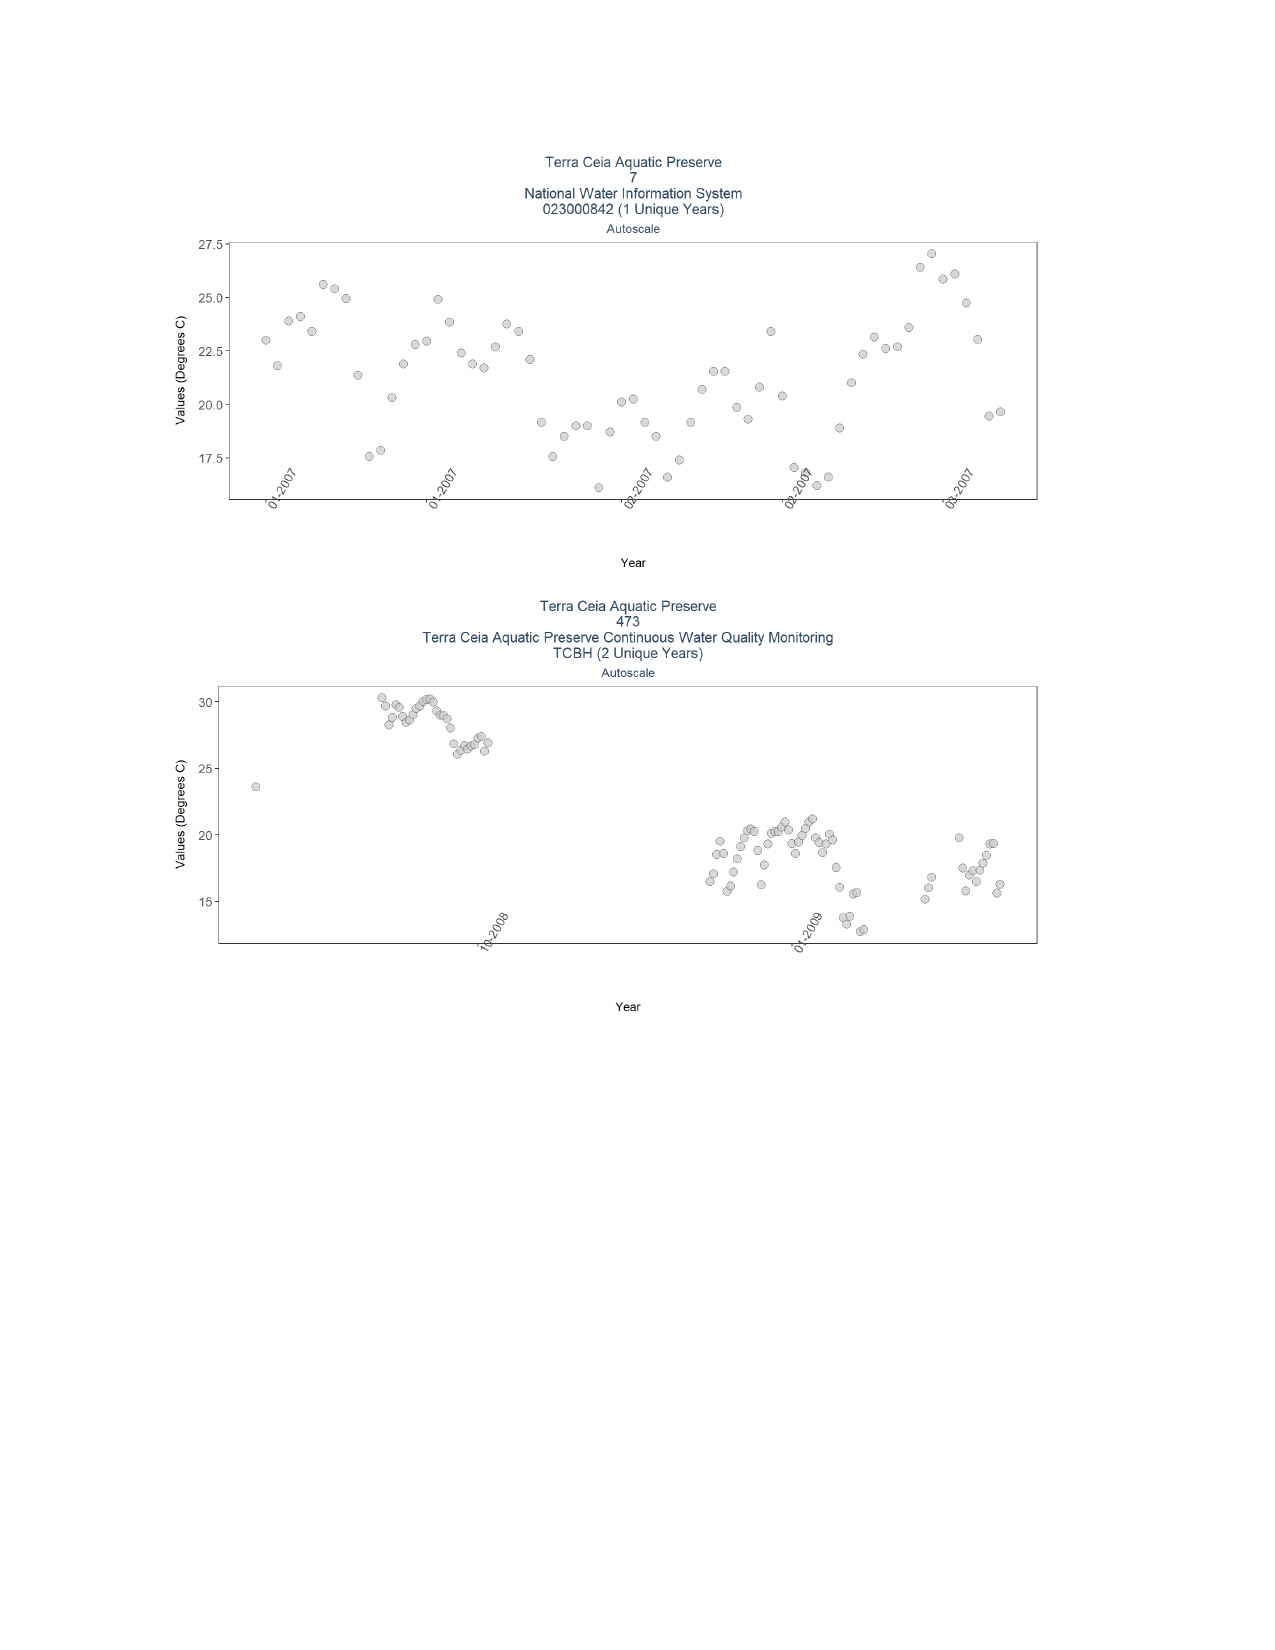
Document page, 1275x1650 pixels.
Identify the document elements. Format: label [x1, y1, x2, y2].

picture [168, 150, 1044, 588]
picture [168, 593, 1044, 1032]
